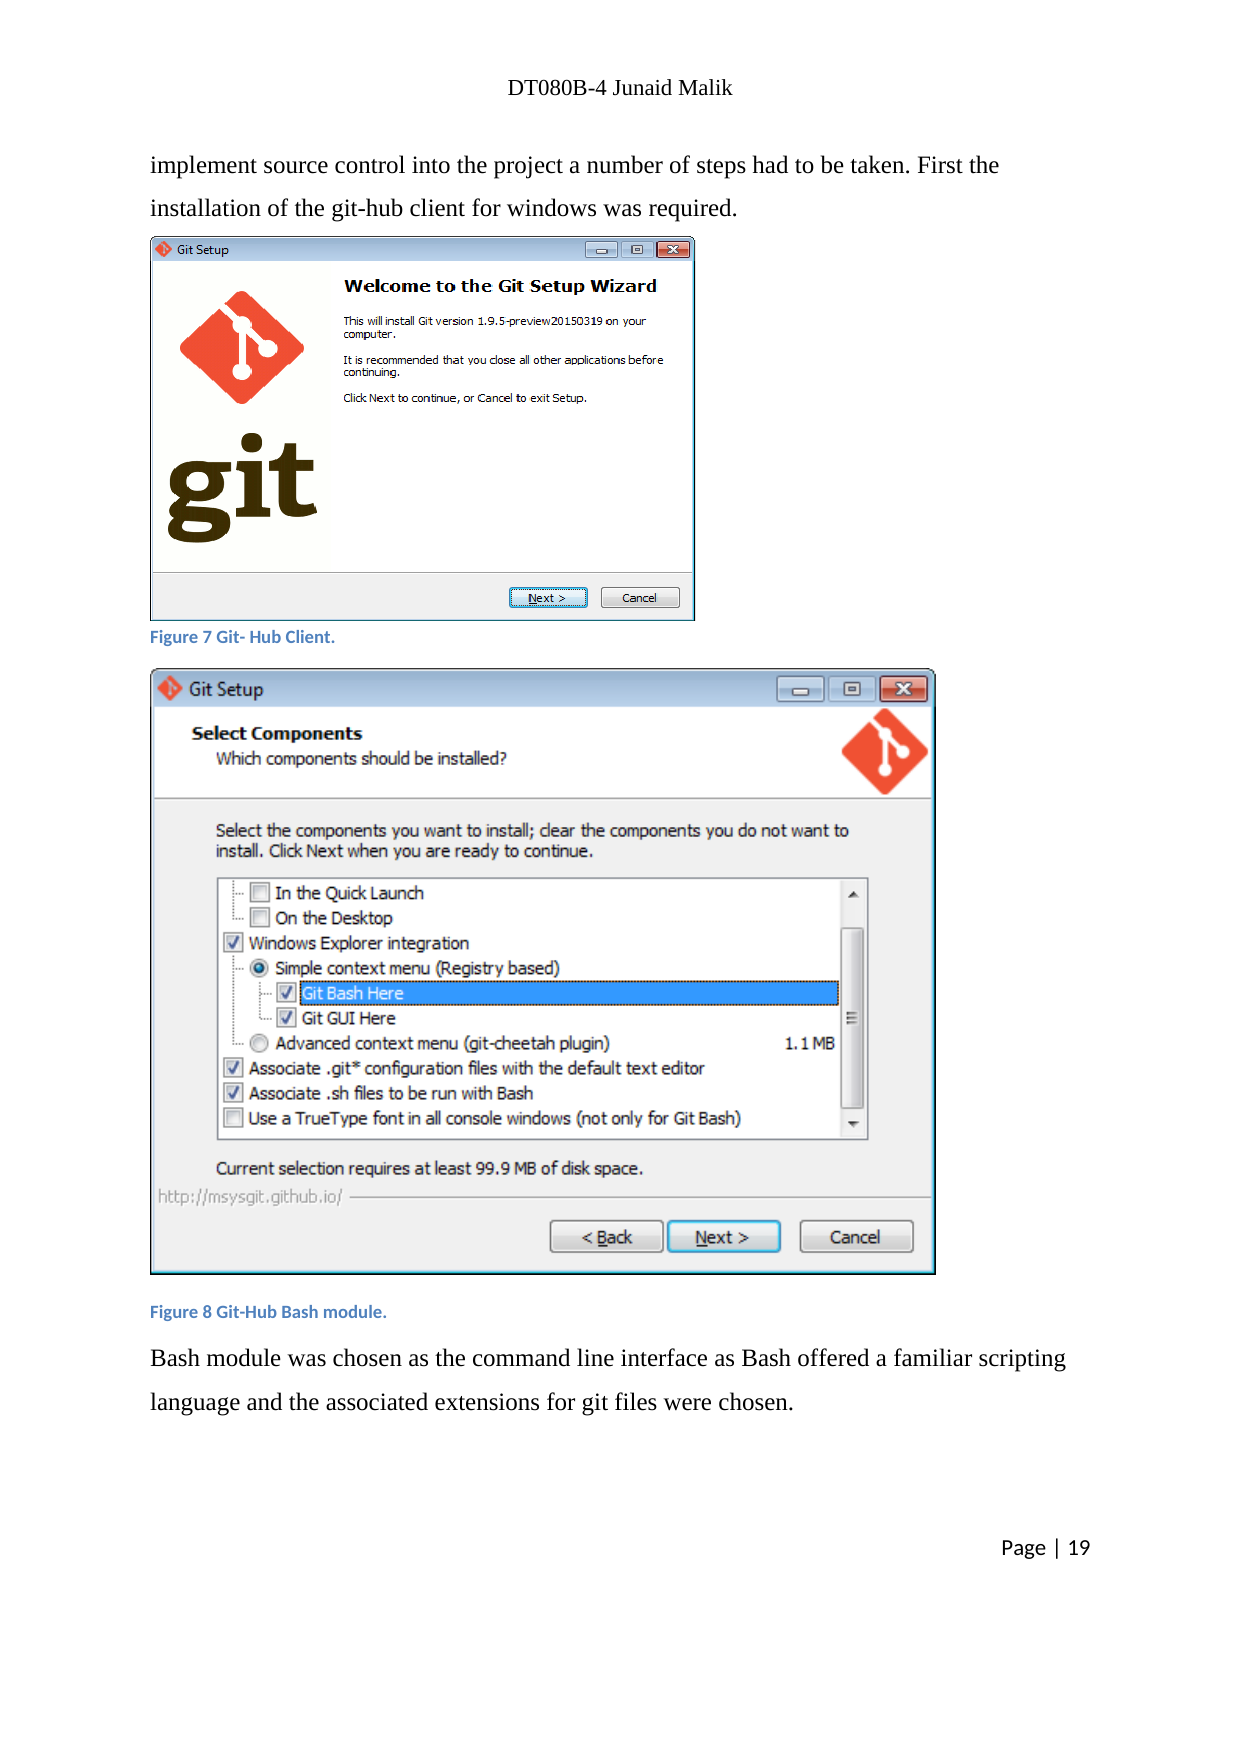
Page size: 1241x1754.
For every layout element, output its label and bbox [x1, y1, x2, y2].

picture [150, 668, 936, 1275]
picture [150, 236, 696, 621]
